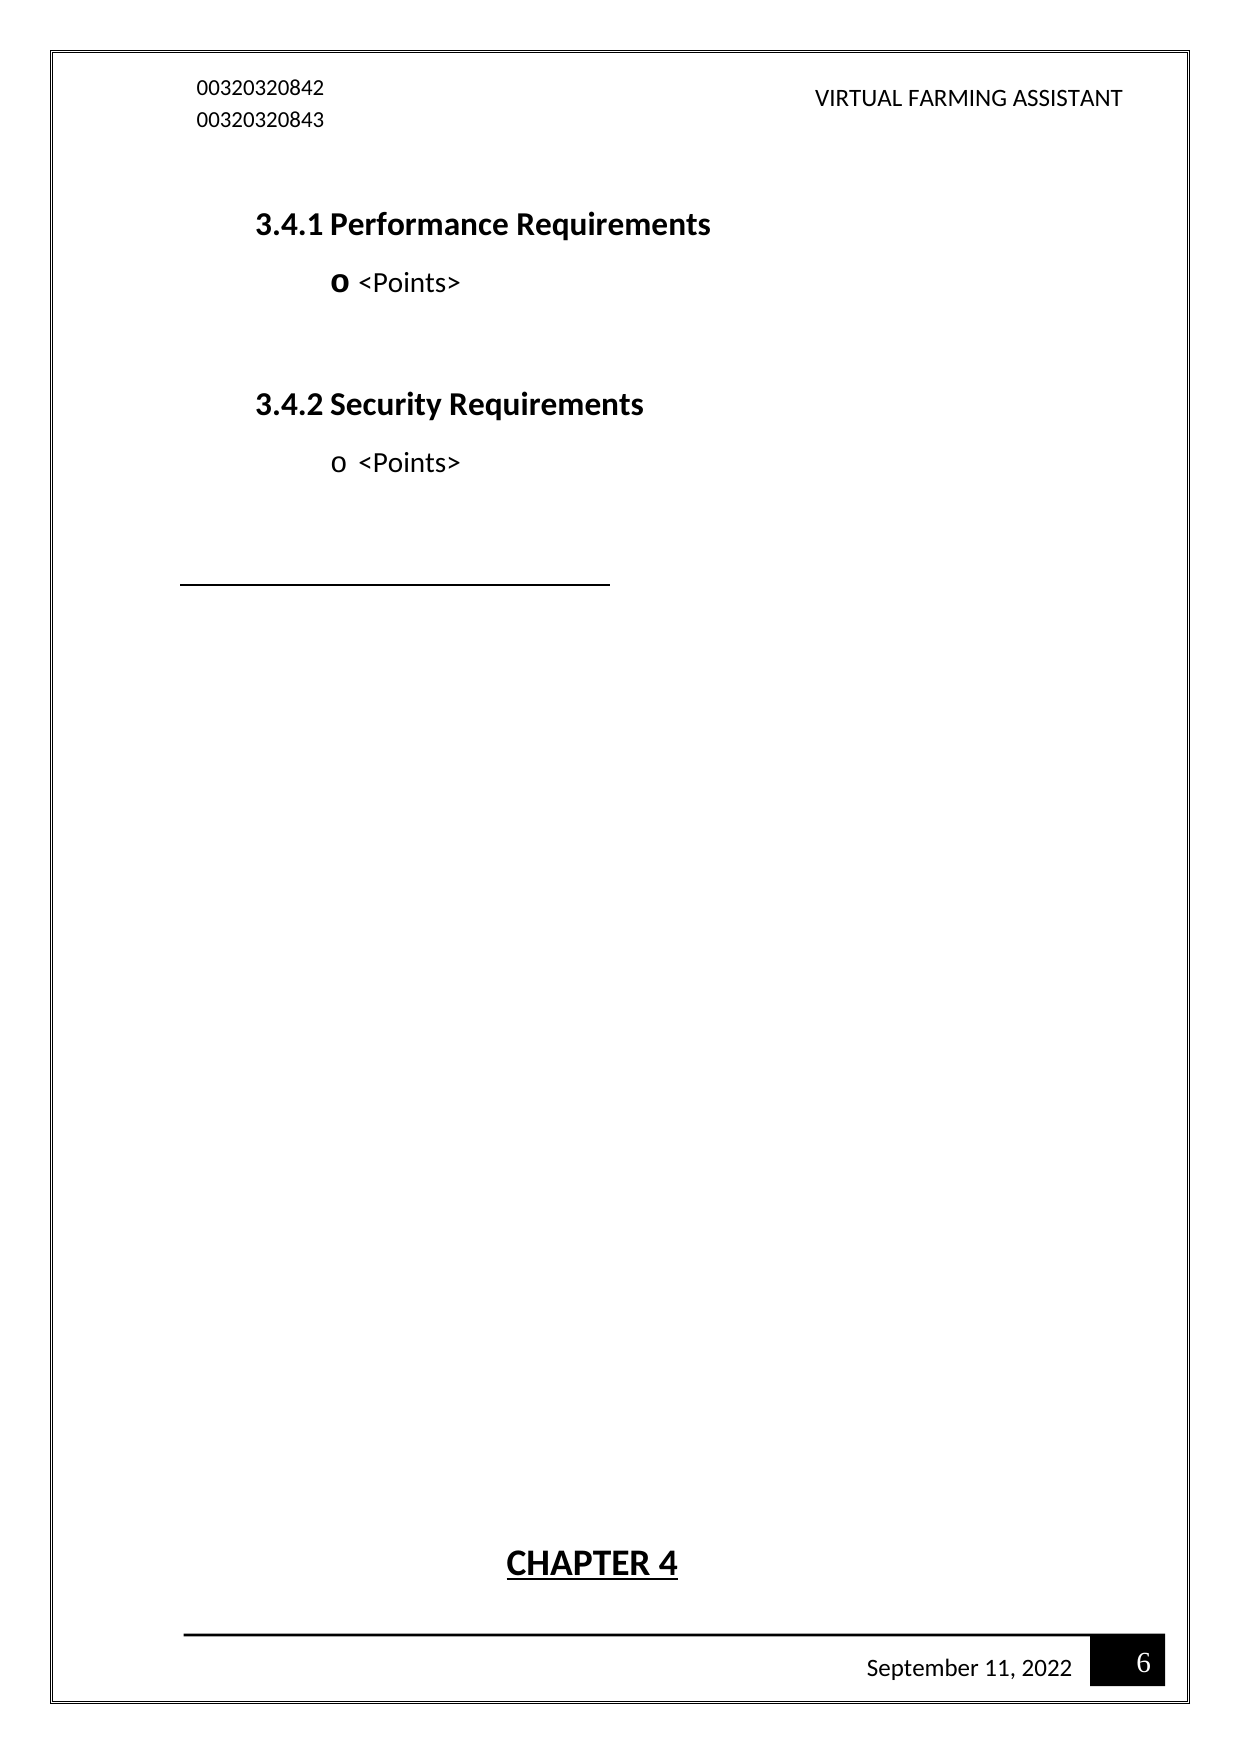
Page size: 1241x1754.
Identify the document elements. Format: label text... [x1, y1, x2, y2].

list <Points> [330, 264, 1090, 303]
list <Points> [330, 444, 1090, 481]
list Security Requirements [255, 383, 1090, 424]
text CHAPTER 4 [180, 1539, 1090, 1585]
list Performance Requirements [255, 203, 1090, 244]
